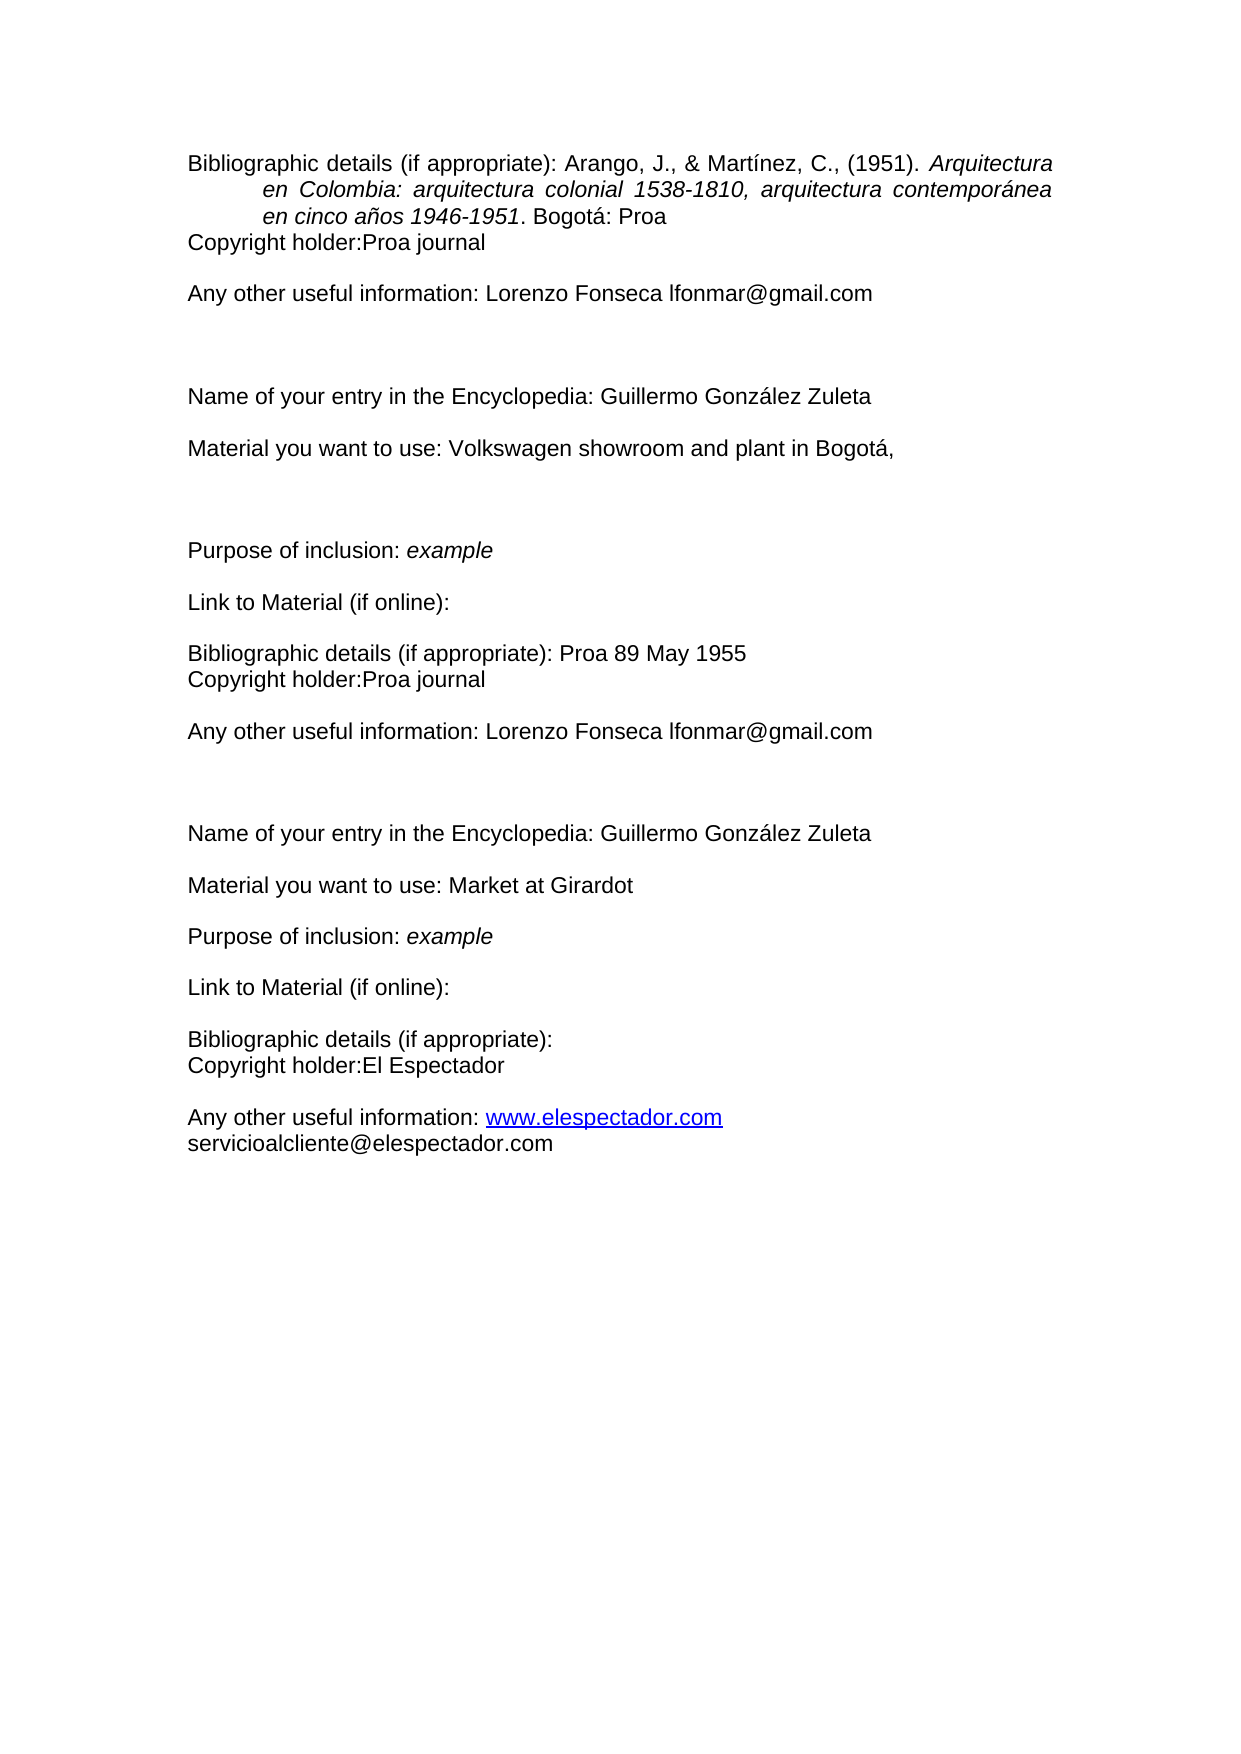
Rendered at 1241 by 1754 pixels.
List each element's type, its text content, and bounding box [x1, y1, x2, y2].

text Copyright holder: El Espectador [187, 1052, 1053, 1078]
text Name of your entry in the Encyclopedia: Guillermo González Zuleta [187, 820, 1053, 847]
text Bibliographic details (if appropriate): Proa 89 May 1955 [187, 640, 1053, 666]
text Purpose of inclusion: example [187, 537, 1053, 563]
text Copyright holder: Proa journal [187, 229, 1053, 255]
text Any other useful information: Lorenzo Fonseca lfonmar@gmail.com [187, 718, 1053, 744]
text Link to Material (if online): [187, 588, 1053, 615]
text Bibliographic details (if appropriate): Arango, J., & Martínez, C., (1951). Arquitectura en Colombia: arquitectura colonial 1538-1810, arquitectura contemporánea en cinco años 1946-1951. Bogotá: Proa [187, 150, 1053, 229]
text Material you want to use: Volkswagen showroom and plant in Bogotá, [187, 434, 1053, 461]
text Link to Material (if online): [187, 974, 1053, 1001]
text Any other useful information: www.elespectador.com servicioalcliente@elespectador.com [187, 1103, 1053, 1156]
text Any other useful information: Lorenzo Fonseca lfonmar@gmail.com [187, 280, 1053, 307]
text Bibliographic details (if appropriate): [187, 1026, 1053, 1052]
text Material you want to use: Market at Girardot [187, 872, 1053, 898]
text Name of your entry in the Encyclopedia: Guillermo González Zuleta [187, 383, 1053, 409]
text Copyright holder: Proa journal [187, 666, 1053, 693]
text Purpose of inclusion: example [187, 923, 1053, 949]
